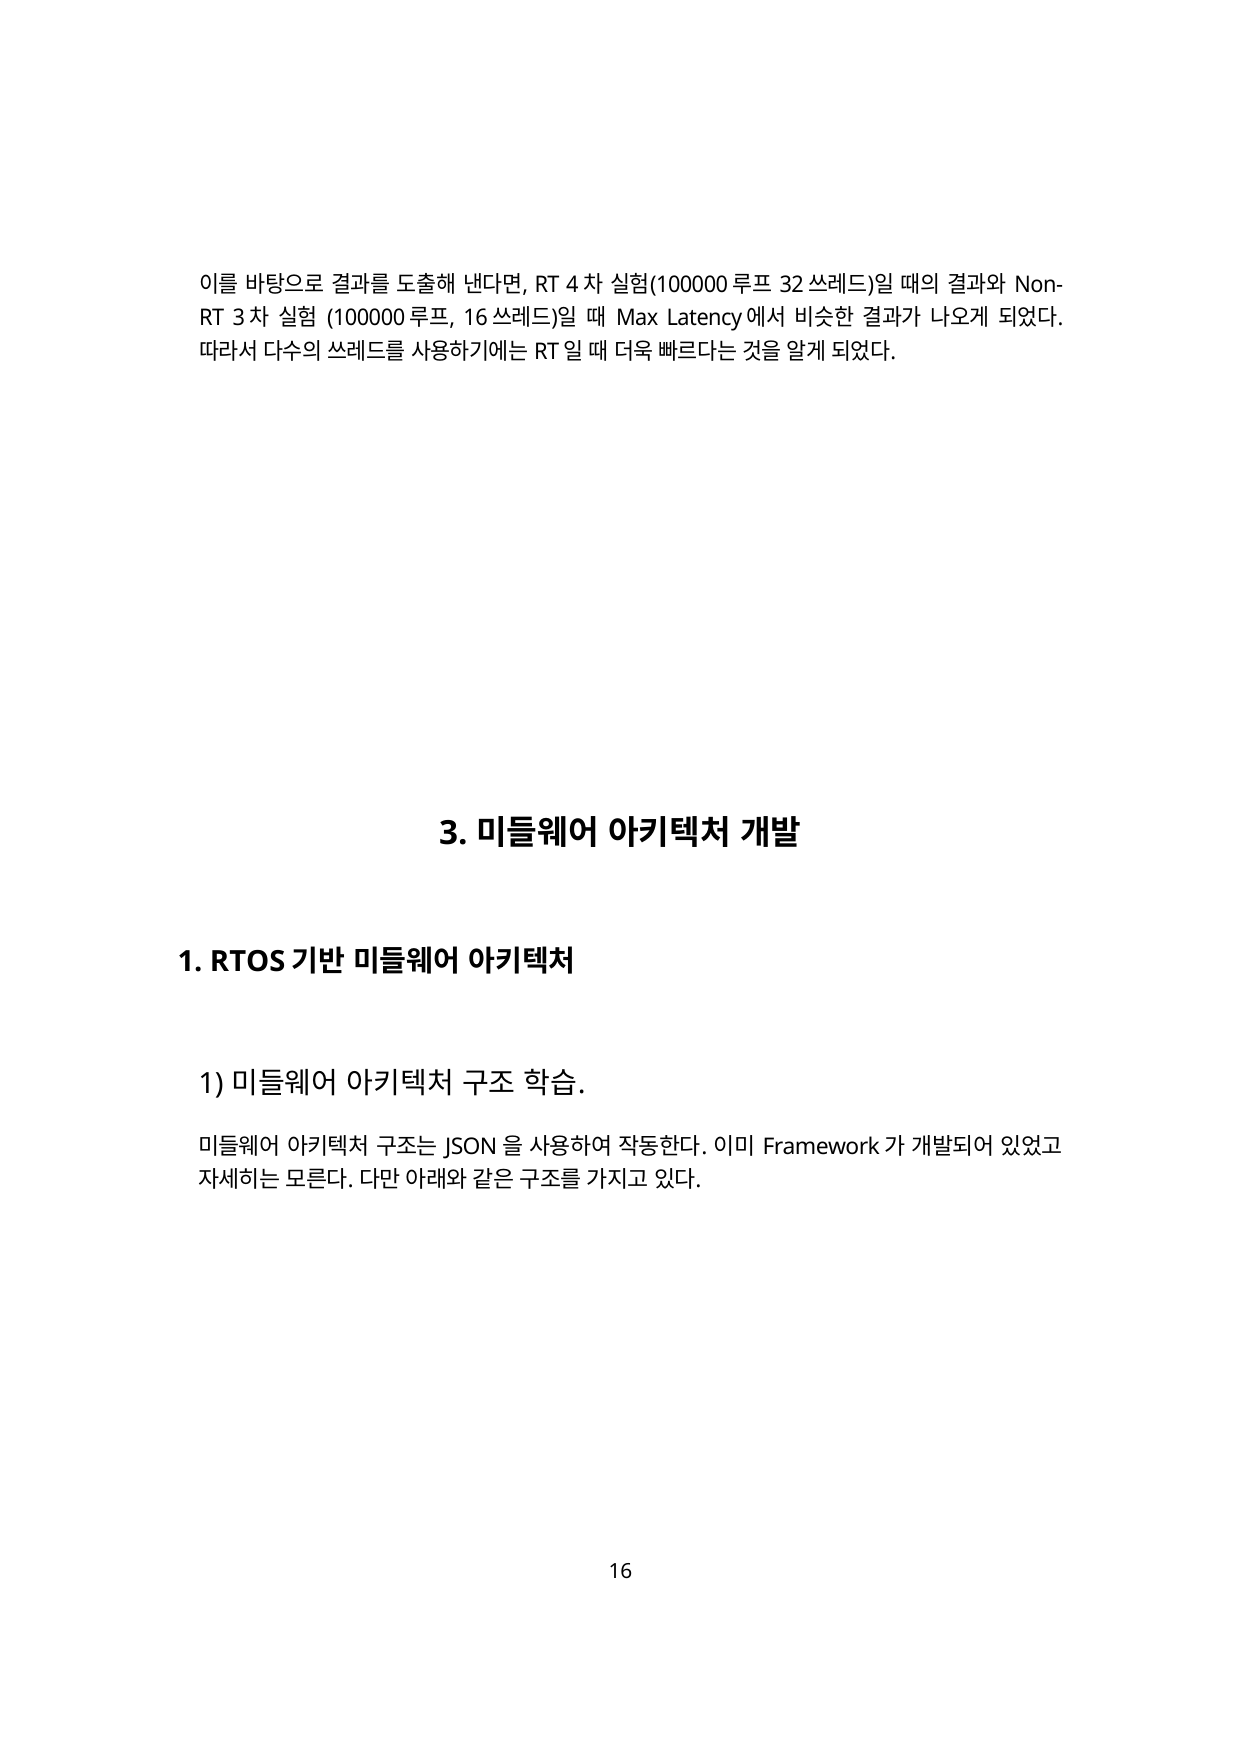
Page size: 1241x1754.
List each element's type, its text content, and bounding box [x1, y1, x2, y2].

text 1) 미들웨어 아키텍처 구조 학습. [198, 1060, 1063, 1102]
text 이를 바탕으로 결과를 도출해 낸다면, RT 4차 실험(100000루프 32쓰레드)일 때의 결과와 Non-RT 3차 실험 (100000루프, 16쓰레드)일 때 Max Latency에서 비슷한 결과가 나오게 되었다. 따라서 다수의 쓰레드를 사용하기에는 RT일 때 더욱 빠르다는 것을 알게 되었다. [199, 266, 1063, 366]
text 미들웨어 아키텍처 구조는 JSON을 사용하여 작동한다. 이미 Framework가 개발되어 있었고 자세히는 모른다. 다만 아래와 같은 구조를 가지고 있다. [198, 1128, 1063, 1194]
text 1. RTOS기반 미들웨어 아키텍처 [177, 938, 1063, 980]
text 3. 미들웨어 아키텍처 개발 [177, 806, 1063, 854]
